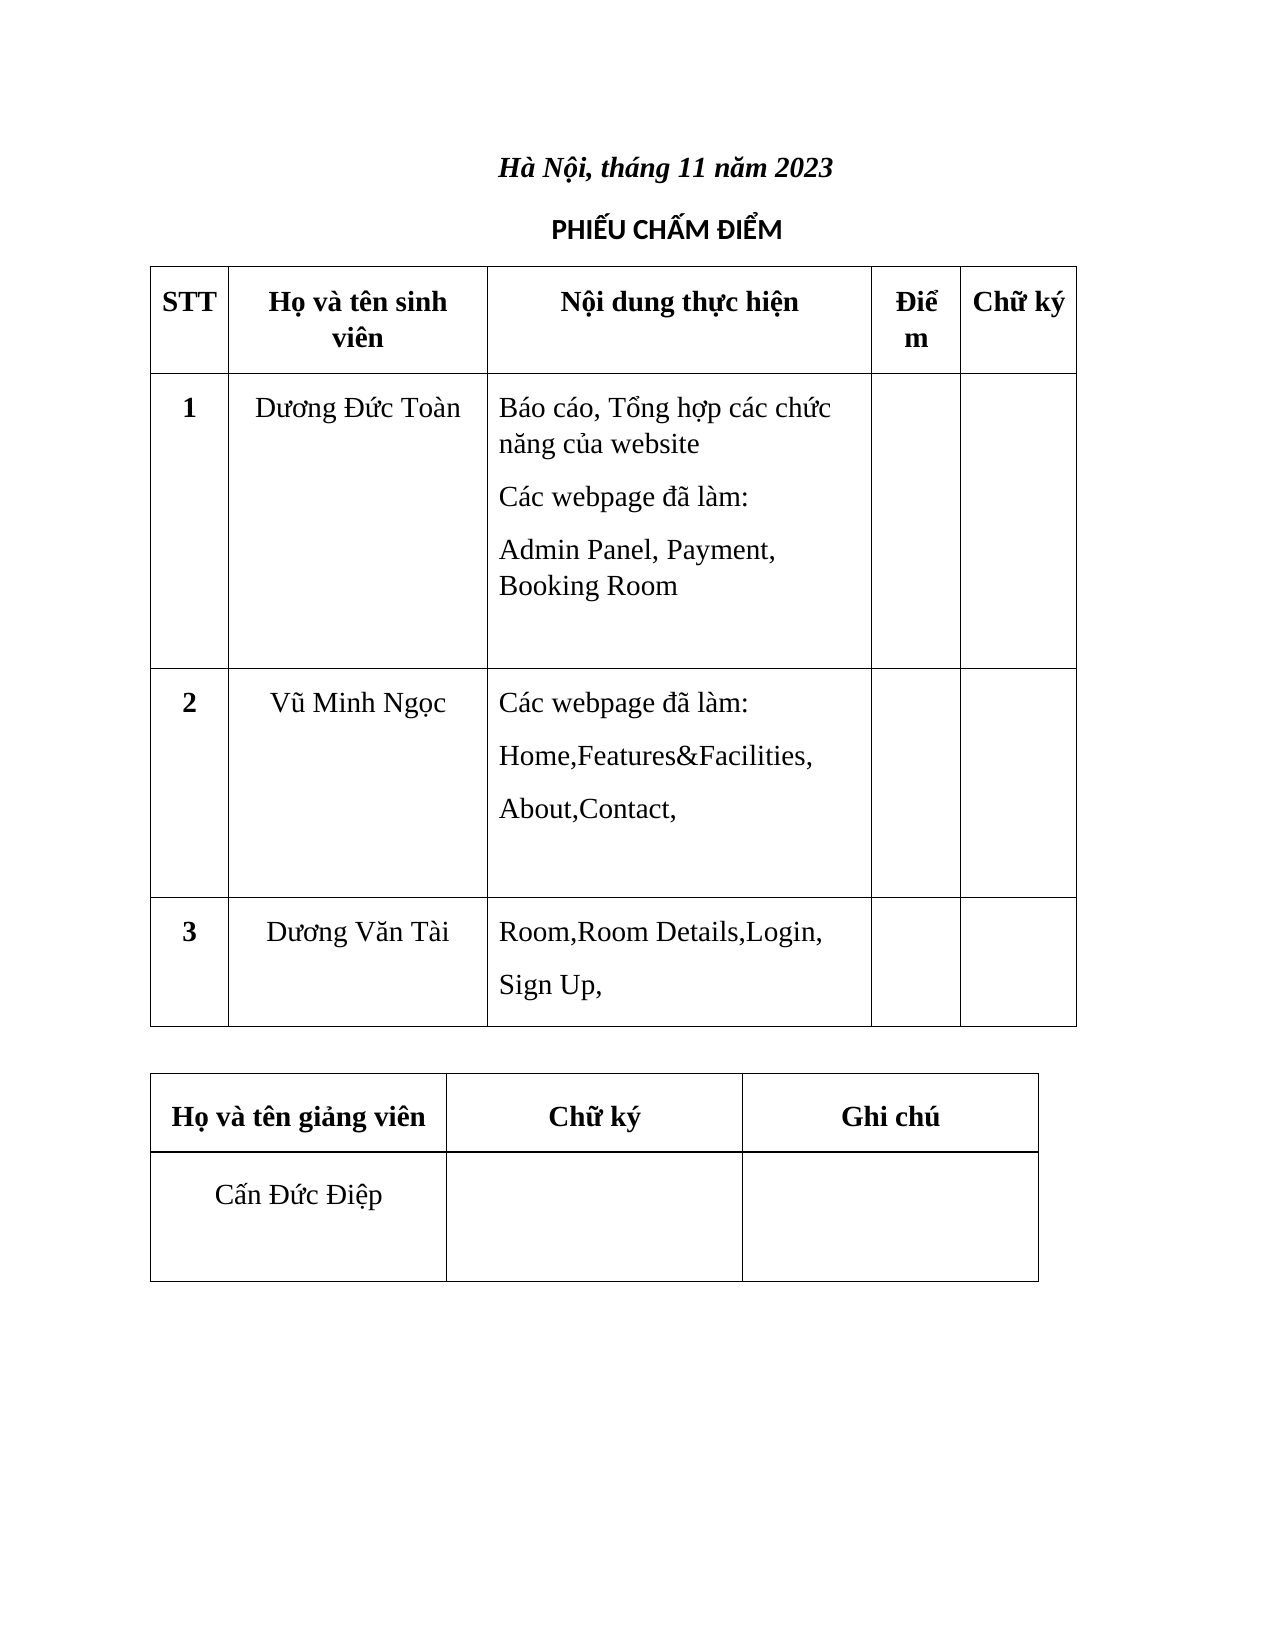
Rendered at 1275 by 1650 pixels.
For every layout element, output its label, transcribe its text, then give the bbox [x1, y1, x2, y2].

table_cell [872, 898, 960, 1026]
table_cell [961, 898, 1076, 1026]
table_header Ghi chú [743, 1074, 1038, 1151]
table_cell [447, 1153, 742, 1281]
table_header Chữ ký [447, 1074, 742, 1151]
table_header Họ và tên sinh viên [229, 267, 487, 372]
table_cell [961, 374, 1076, 668]
table_cell Báo cáo, Tổng hợp các chức năng của website Các webpage đã làm: Admin Panel, Payment, Booking Room [488, 374, 871, 668]
table_header Chữ ký [961, 267, 1076, 372]
table_cell Dương Đức Toàn [229, 374, 487, 668]
text Hà Nội, tháng 11 năm 2023 [150, 150, 1125, 183]
table_cell [872, 669, 960, 897]
text PHIẾU CHẤM ĐIỂM [150, 211, 1125, 247]
table_cell [872, 374, 960, 668]
table_cell Dương Văn Tài [229, 898, 487, 1026]
table_header STT [151, 267, 228, 372]
table_cell Vũ Minh Ngọc [229, 669, 487, 897]
table_cell 3 [151, 898, 228, 1026]
table_cell Các webpage đã làm: Home,Features&Facilities, About,Contact, [488, 669, 871, 897]
table_cell 1 [151, 374, 228, 668]
table_cell 2 [151, 669, 228, 897]
table_header Nội dung thực hiện [488, 267, 871, 372]
table_header Điểm [872, 267, 960, 372]
table_header Họ và tên giảng viên [151, 1074, 446, 1151]
table_cell [743, 1153, 1038, 1281]
table_cell [961, 669, 1076, 897]
table_cell Room,Room Details,Login, Sign Up, [488, 898, 871, 1026]
table_cell Cấn Đức Điệp [151, 1153, 446, 1281]
